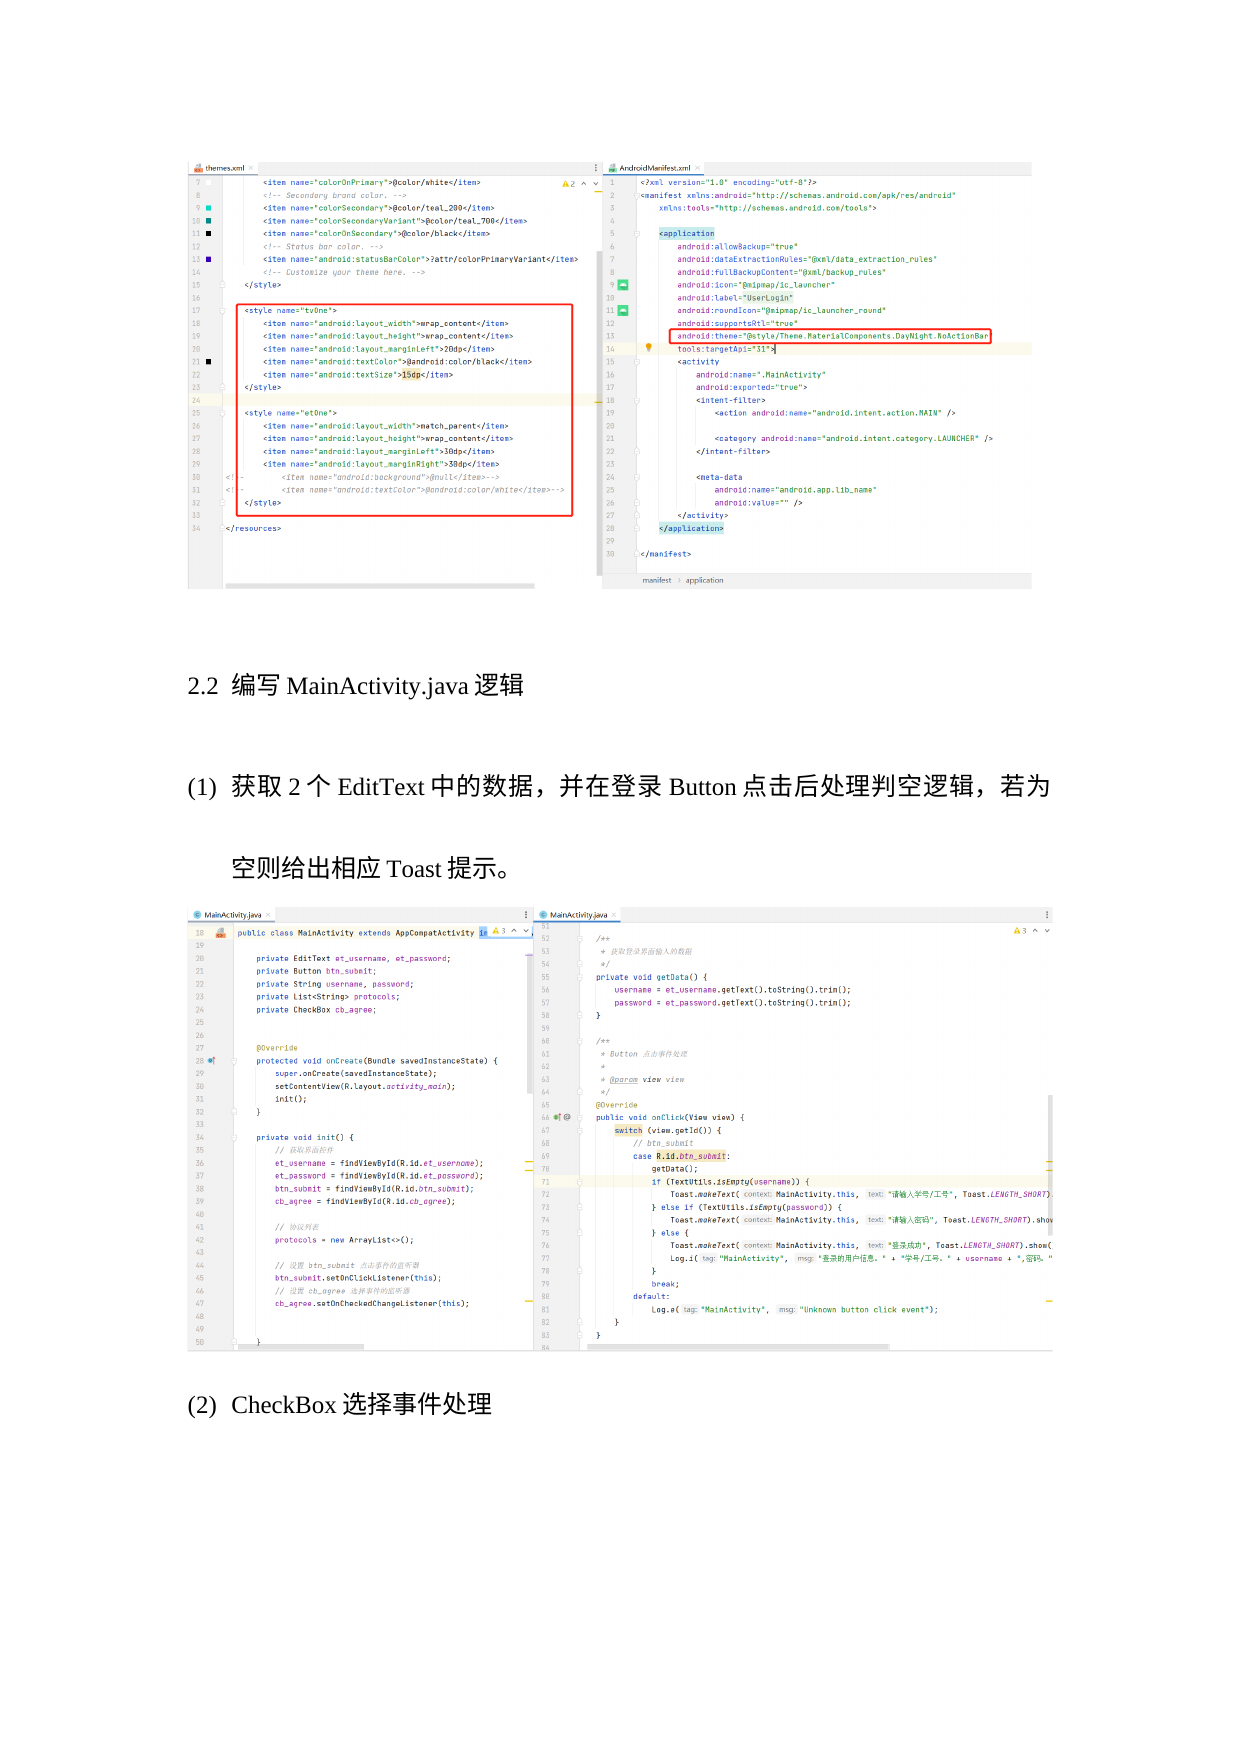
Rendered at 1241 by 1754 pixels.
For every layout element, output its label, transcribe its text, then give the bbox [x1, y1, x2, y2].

picture [187, 907, 1053, 1352]
list 获取2个EditText中的数据，并在登录Button点击后处理判空逻辑，若为空则给出相应Toast提示。 [187, 752, 1053, 899]
list 编写MainActivity.java逻辑 [187, 651, 1053, 716]
picture [187, 162, 1032, 589]
list CheckBox选择事件处理 [187, 1370, 1053, 1435]
